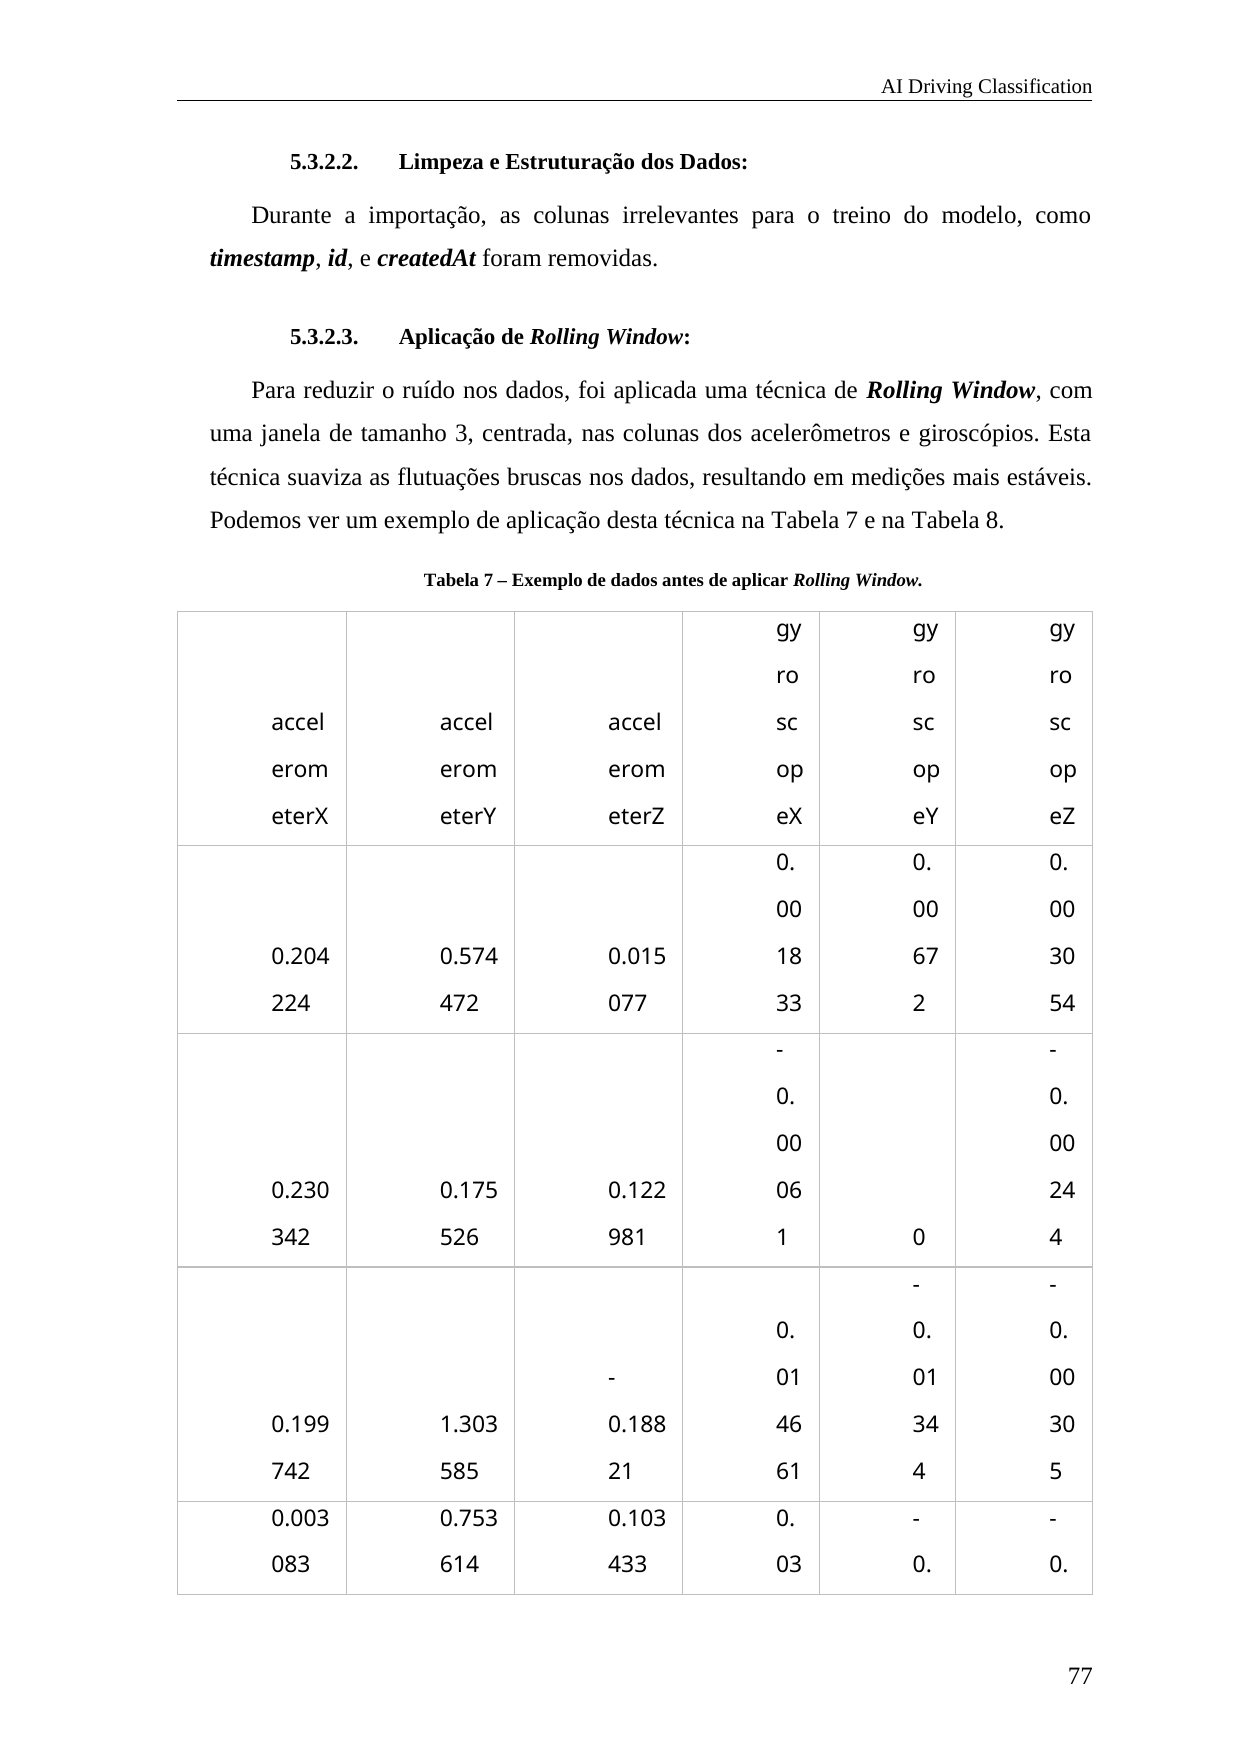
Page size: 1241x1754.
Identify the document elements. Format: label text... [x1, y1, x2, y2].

table_cell -0.00061 [683, 1034, 819, 1266]
table_cell 0.230342 [178, 1034, 346, 1266]
table_header accelerometerY [347, 612, 514, 845]
table_header gyroscopeX [683, 612, 819, 845]
table_header accelerometerX [178, 612, 346, 845]
table_cell 0.204224 [178, 846, 346, 1032]
table_cell 0.015077 [515, 846, 682, 1032]
text Tabela 7 – Exemplo de dados antes de aplicar Rolling Window. [256, 569, 1092, 590]
table_cell 1.303585 [347, 1268, 514, 1501]
table_cell -0.01161 [820, 1502, 955, 1594]
table_cell 0.199742 [178, 1268, 346, 1501]
table_cell 0.001833 [683, 846, 819, 1032]
table_cell 0 [820, 1034, 955, 1266]
table_cell -0.00244 [956, 1034, 1092, 1266]
table_cell -0.00305 [956, 1268, 1092, 1501]
table_cell 0.003083 [178, 1502, 346, 1594]
table_cell 0.122981 [515, 1034, 682, 1266]
table_header accelerometerZ [515, 612, 682, 845]
table_cell 0.034208 [683, 1502, 819, 1594]
table_header gyroscopeZ [956, 612, 1092, 845]
table_cell -0.01344 [820, 1268, 955, 1501]
subtitle Limpeza e Estruturação dos Dados: [290, 148, 1092, 174]
subtitle Aplicação de Rolling Window: [290, 323, 1092, 350]
text Durante a importação, as colunas irrelevantes para o treino do modelo, como timestamp, id, e createdAt foram removidas. [209, 200, 1092, 272]
table_header gyroscopeY [820, 612, 955, 845]
table_cell 0.175526 [347, 1034, 514, 1266]
table_cell -0.18821 [515, 1268, 682, 1501]
table_cell 0.00672 [820, 846, 955, 1032]
table_cell 0.003054 [956, 846, 1092, 1032]
table_cell 0.014661 [683, 1268, 819, 1501]
table_cell 0.574472 [347, 846, 514, 1032]
text Para reduzir o ruído nos dados, foi aplicada uma técnica de Rolling Window, com uma janela de tamanho 3, centrada, nas colunas dos acelerômetros e giroscópios. Esta técnica suaviza as flutuações bruscas nos dados, resultando em medições mais estáveis. Podemos ver um exemplo de aplicação desta técnica na Tabela 6 e na Tabela 7. [209, 375, 1092, 533]
table_cell 0.103433 [515, 1502, 682, 1594]
table_cell 0.753614 [347, 1502, 514, 1594]
table_cell -0.01161 [956, 1502, 1092, 1594]
